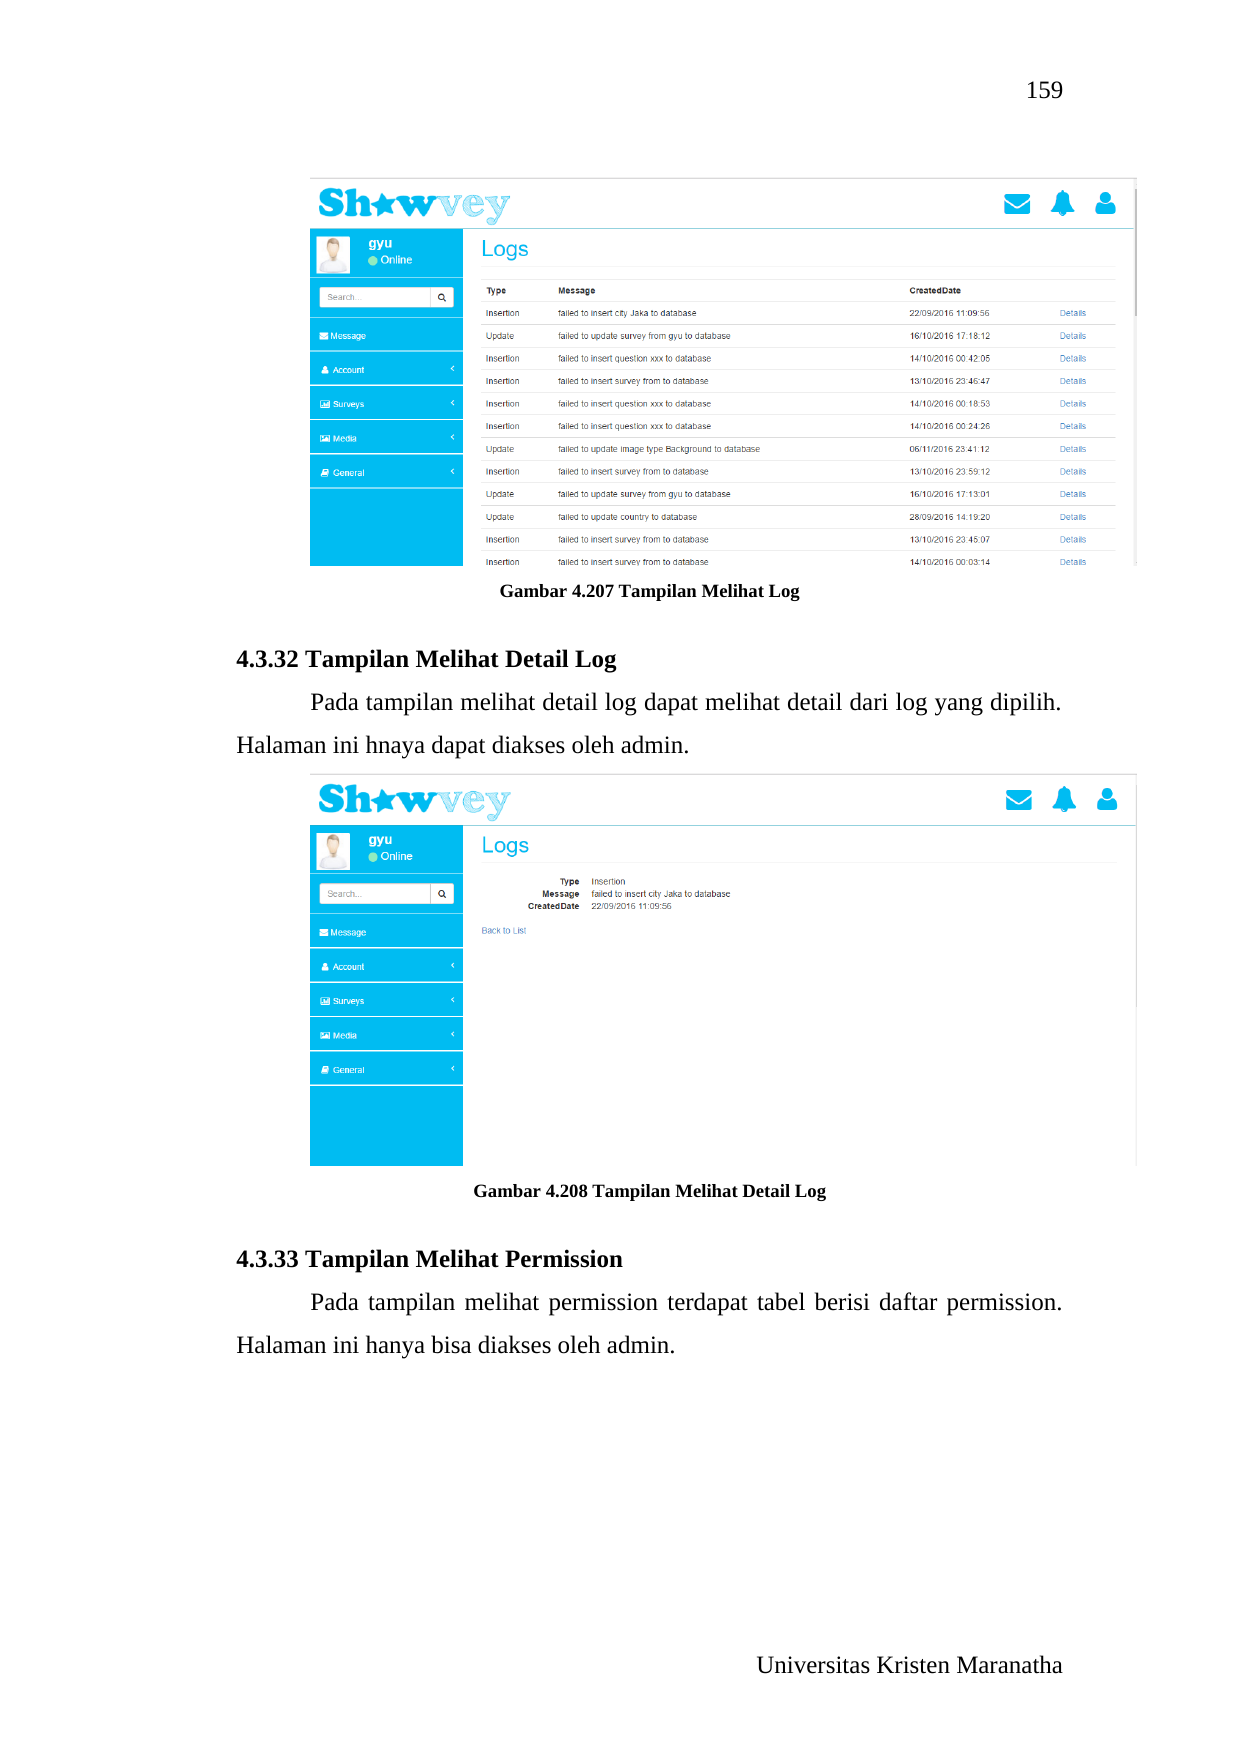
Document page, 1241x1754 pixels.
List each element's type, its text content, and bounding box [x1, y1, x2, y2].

picture [320, 930, 328, 935]
subtitle Tampilan Melihat Permission [236, 1244, 1063, 1273]
picture [320, 333, 328, 339]
picture [320, 884, 453, 903]
subtitle Tampilan Melihat Detail Log [236, 644, 1063, 673]
picture [320, 288, 453, 307]
picture [310, 177, 1137, 566]
text Pada tampilan melihat detail log dapat melihat detail dari log yang dipilih. Halaman ini hnaya dapat diakses oleh admin. [236, 687, 1063, 759]
picture [317, 834, 349, 869]
picture [321, 998, 329, 1004]
picture [310, 773, 1137, 1166]
picture [369, 853, 377, 861]
text Pada tampilan melihat permission terdapat tabel berisi daftar permission. Halaman ini hanya bisa diakses oleh admin. [236, 1287, 1063, 1359]
picture [321, 1033, 329, 1038]
picture [374, 837, 382, 845]
picture [317, 237, 349, 273]
picture [369, 257, 377, 265]
